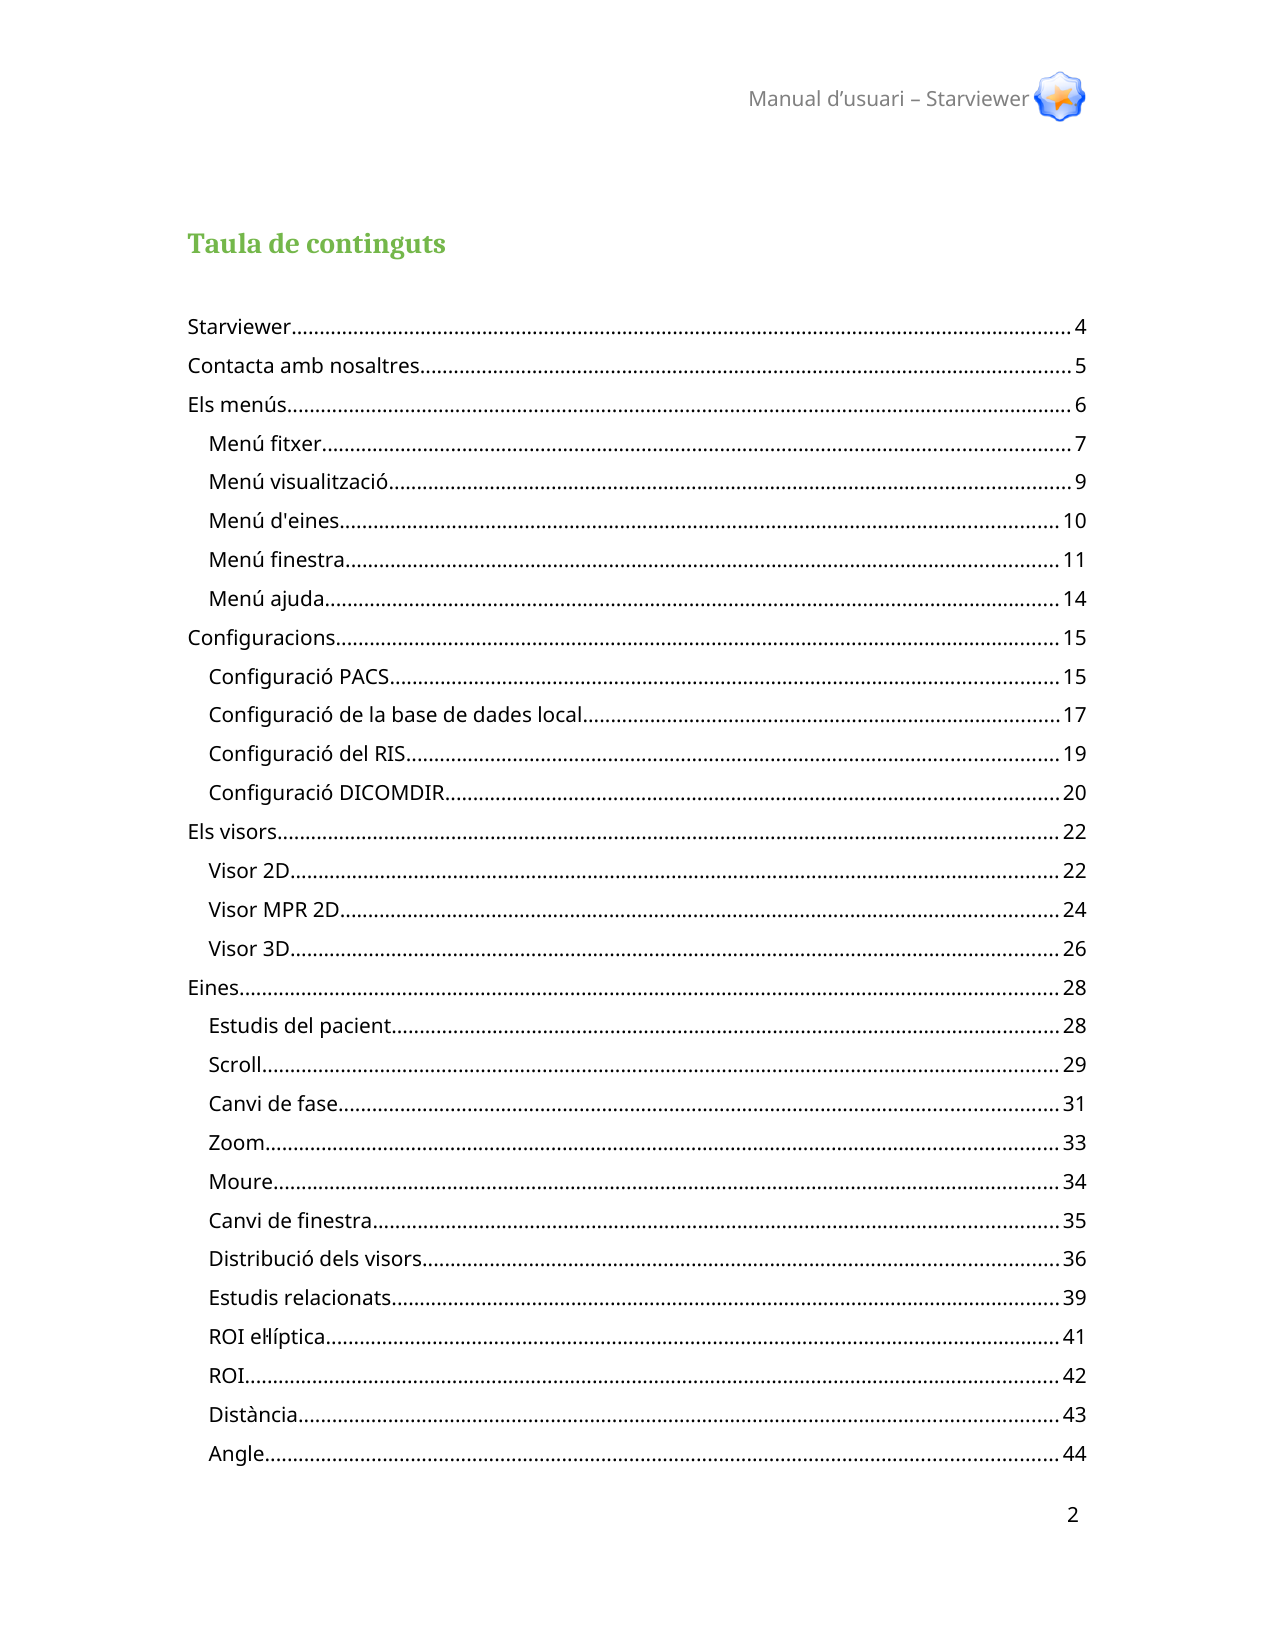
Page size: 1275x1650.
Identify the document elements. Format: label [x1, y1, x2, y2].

picture [1033, 71, 1086, 122]
